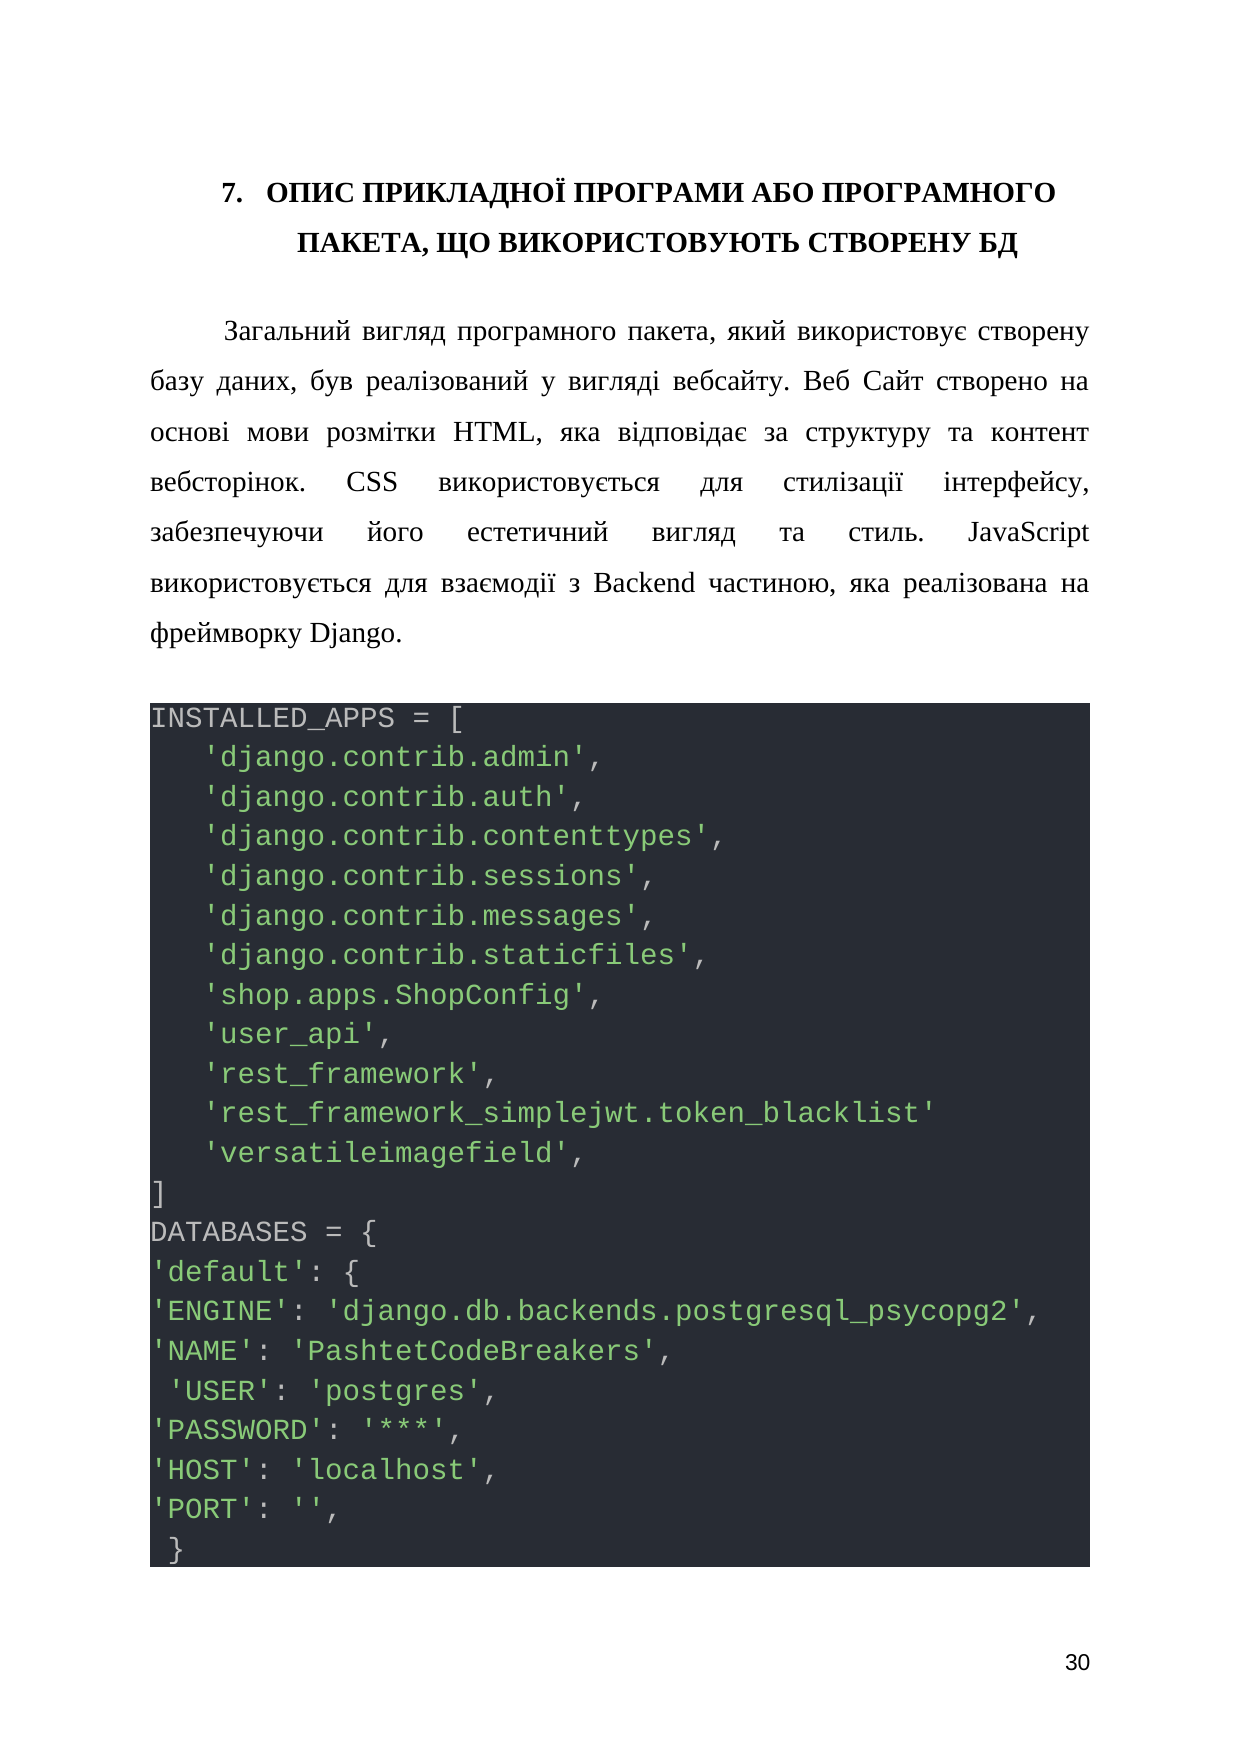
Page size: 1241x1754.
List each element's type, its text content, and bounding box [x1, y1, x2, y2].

text 'versatileimagefield', [150, 1138, 1090, 1171]
text INSTALLED_APPS = [ [150, 703, 1090, 736]
text 'default': { [150, 1257, 1090, 1290]
text } [150, 1534, 1090, 1567]
text 'NAME': 'PashtetCodeBreakers', [150, 1336, 1090, 1369]
text Загальний вигляд програмного пакета, який використовує створену базу даних, був реалізований у вигляді вебсайту. Веб Сайт створено на основі мови розмітки HTML, яка відповідає за структуру та контент вебсторінок. CSS використовується для стилізації інтерфейсу, забезпечуючи його естетичний вигляд та стиль. JavaScript використовується для взаємодії з Backend частиною, яка реалізована на фреймворку Django. [150, 313, 1090, 648]
text 'user_api', [150, 1019, 1090, 1052]
text 'HOST': 'localhost', [150, 1455, 1090, 1488]
text 'django.contrib.staticfiles', [150, 940, 1090, 973]
text 'django.contrib.auth', [150, 782, 1090, 815]
text DATABASES = { [150, 1217, 1090, 1250]
text 'shop.apps.ShopConfig', [150, 980, 1090, 1013]
text 'ENGINE': 'django.db.backends.postgresql_psycopg2', [150, 1297, 1090, 1329]
text 'django.contrib.admin', [150, 742, 1090, 775]
text 'django.contrib.contenttypes', [150, 822, 1090, 854]
text 'rest_framework_simplejwt.token_blacklist' [150, 1099, 1090, 1132]
text 'django.contrib.sessions', [150, 861, 1090, 894]
text 'USER': 'postgres', [150, 1376, 1090, 1409]
text 'PORT': '', [150, 1494, 1090, 1527]
text ] [150, 1178, 1090, 1211]
text 'rest_framework', [150, 1059, 1090, 1092]
list ОПИС ПРИКЛАДНОЇ ПРОГРАМИ АБО ПРОГРАМНОГО ПАКЕТА, ЩО ВИКОРИСТОВУЮТЬ СТВОРЕНУ БД [187, 175, 1090, 259]
text 'django.contrib.messages', [150, 901, 1090, 934]
text 'PASSWORD': '***', [150, 1415, 1090, 1448]
